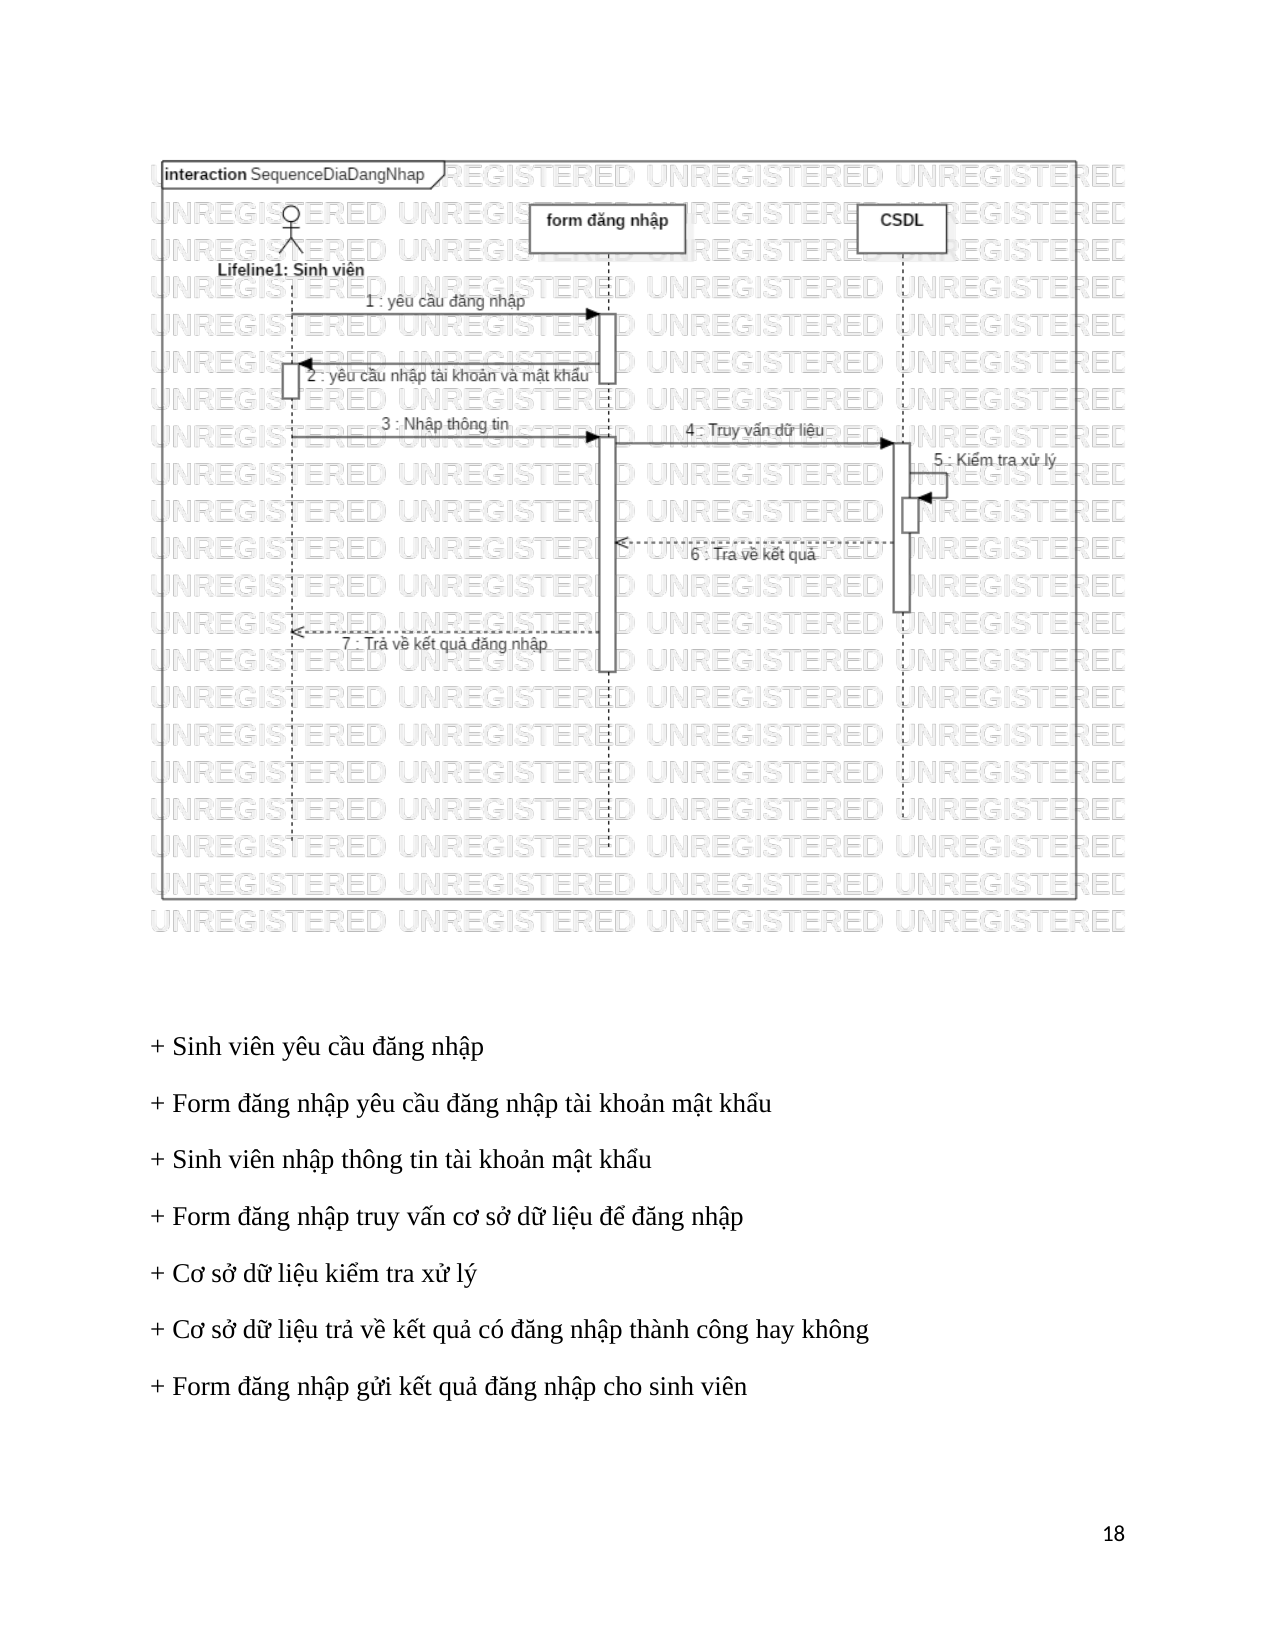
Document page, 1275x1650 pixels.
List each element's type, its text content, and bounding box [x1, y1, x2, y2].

picture [150, 150, 1125, 949]
text + Form đăng nhập yêu cầu đăng nhập tài khoản mật khẩu [150, 1087, 1125, 1118]
text + Sinh viên yêu cầu đăng nhập [150, 1030, 1125, 1062]
text + Sinh viên nhập thông tin tài khoản mật khẩu [150, 1143, 1125, 1175]
text + Form đăng nhập truy vấn cơ sở dữ liệu để đăng nhập [150, 1200, 1125, 1231]
text + Form đăng nhập gửi kết quả đăng nhập cho sinh viên [150, 1370, 1125, 1401]
text + Cơ sở dữ liệu trả về kết quả có đăng nhập thành công hay không [150, 1313, 1125, 1344]
text + Cơ sở dữ liệu kiểm tra xử lý [150, 1257, 1125, 1288]
